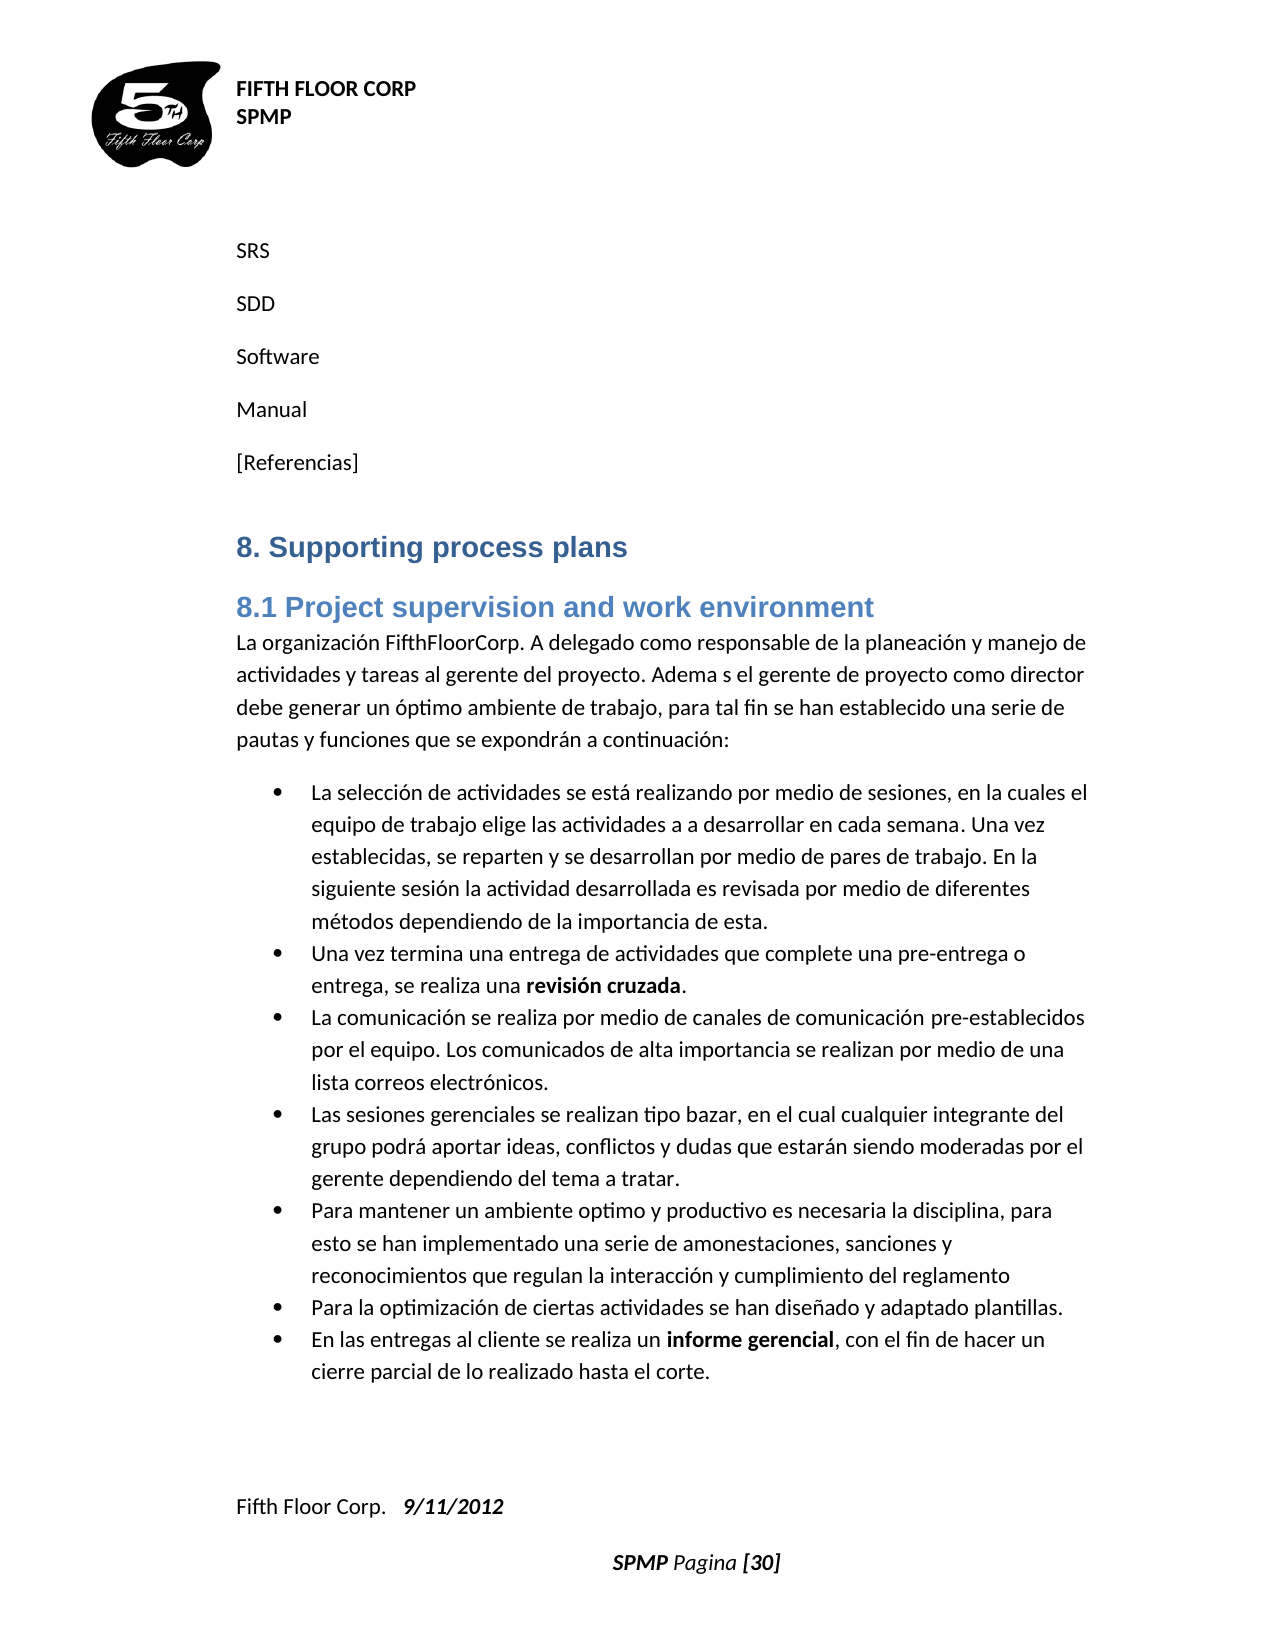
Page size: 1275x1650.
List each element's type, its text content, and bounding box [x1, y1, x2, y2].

text [Referencias] [236, 448, 1098, 476]
text Manual [236, 395, 1098, 423]
subtitle 8.1 Project supervision and work environment [236, 590, 1098, 623]
picture [85, 54, 223, 173]
list Una vez termina una entrega de actividades que complete una pre-entrega o entrega, se realiza una revisión cruzada. [274, 939, 1098, 999]
text La organización FifthFloorCorp. A delegado como responsable de la planeación y manejo de actividades y tareas al gerente del proyecto. Adema s el gerente de proyecto como director debe generar un óptimo ambiente de trabajo, para tal fin se han establecido una serie de pautas y funciones que se expondrán a continuación: [236, 628, 1098, 753]
subtitle 8. Supporting process plans [236, 531, 1098, 564]
list Las sesiones gerenciales se realizan tipo bazar, en el cual cualquier integrante del grupo podrá aportar ideas, conflictos y dudas que estarán siendo moderadas por el gerente dependiendo del tema a tratar. [274, 1100, 1098, 1192]
text Software [236, 342, 1098, 370]
list Para mantener un ambiente optimo y productivo es necesaria la disciplina, para esto se han implementado una serie de amonestaciones, sanciones y reconocimientos que regulan la interacción y cumplimiento del reglamento [274, 1196, 1098, 1289]
list La selección de actividades se está realizando por medio de sesiones, en la cuales el equipo de trabajo elige las actividades a a desarrollar en cada semana. Una vez establecidas, se reparten y se desarrollan por medio de pares de trabajo. En la siguiente sesión la actividad desarrollada es revisada por medio de diferentes métodos dependiendo de la importancia de esta. [274, 778, 1098, 935]
list La comunicación se realiza por medio de canales de comunicación pre-establecidos por el equipo. Los comunicados de alta importancia se realizan por medio de una lista correos electrónicos. [274, 1003, 1098, 1096]
text SRS [236, 236, 1098, 264]
list Para la optimización de ciertas actividades se han diseñado y adaptado plantillas. [274, 1293, 1098, 1321]
text SDD [236, 289, 1098, 317]
list En las entregas al cliente se realiza un informe gerencial, con el fin de hacer un cierre parcial de lo realizado hasta el corte. [274, 1325, 1098, 1385]
